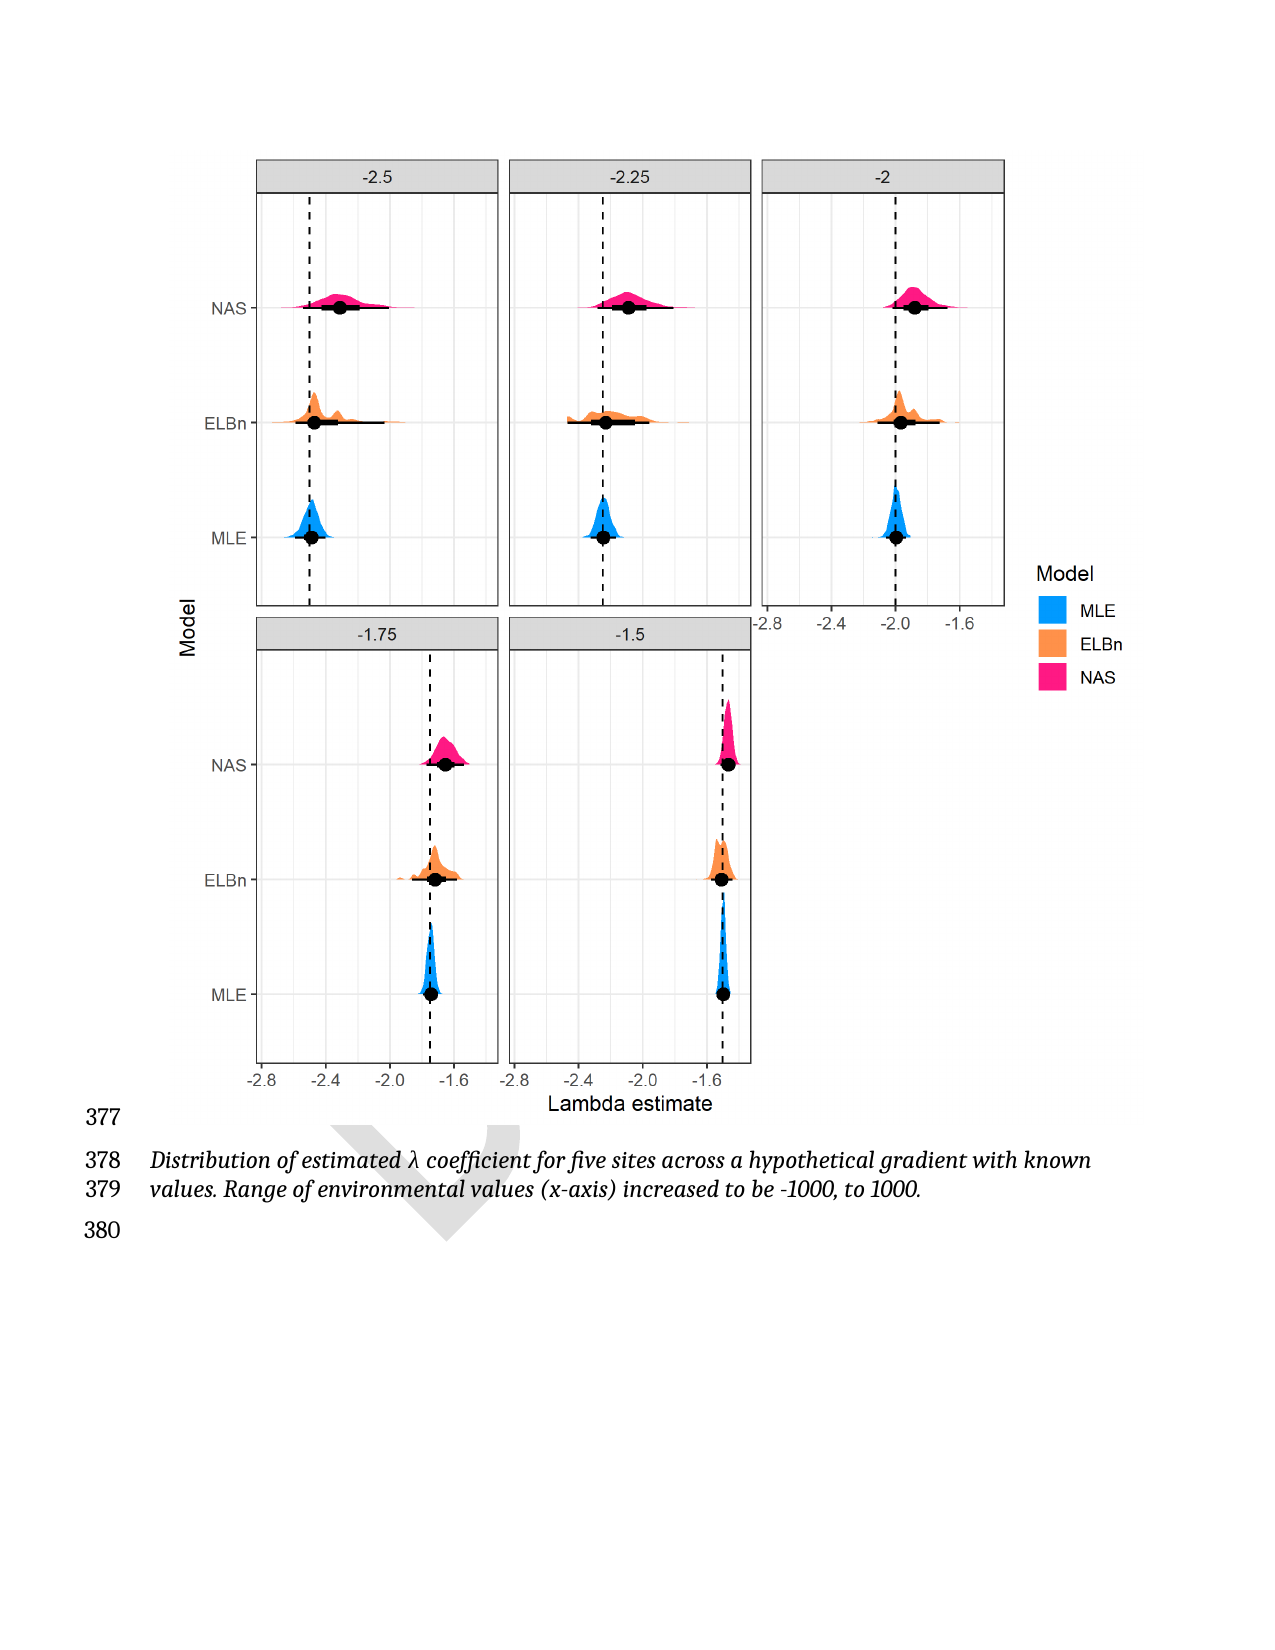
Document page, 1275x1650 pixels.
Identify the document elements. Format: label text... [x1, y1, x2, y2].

picture [168, 150, 1144, 1125]
text Distribution of estimated coefficient for five sites across a hypothetical gradient with known values. Range of environmental values (x-axis) increased to be -1000, to 1000. [150, 1146, 1125, 1203]
